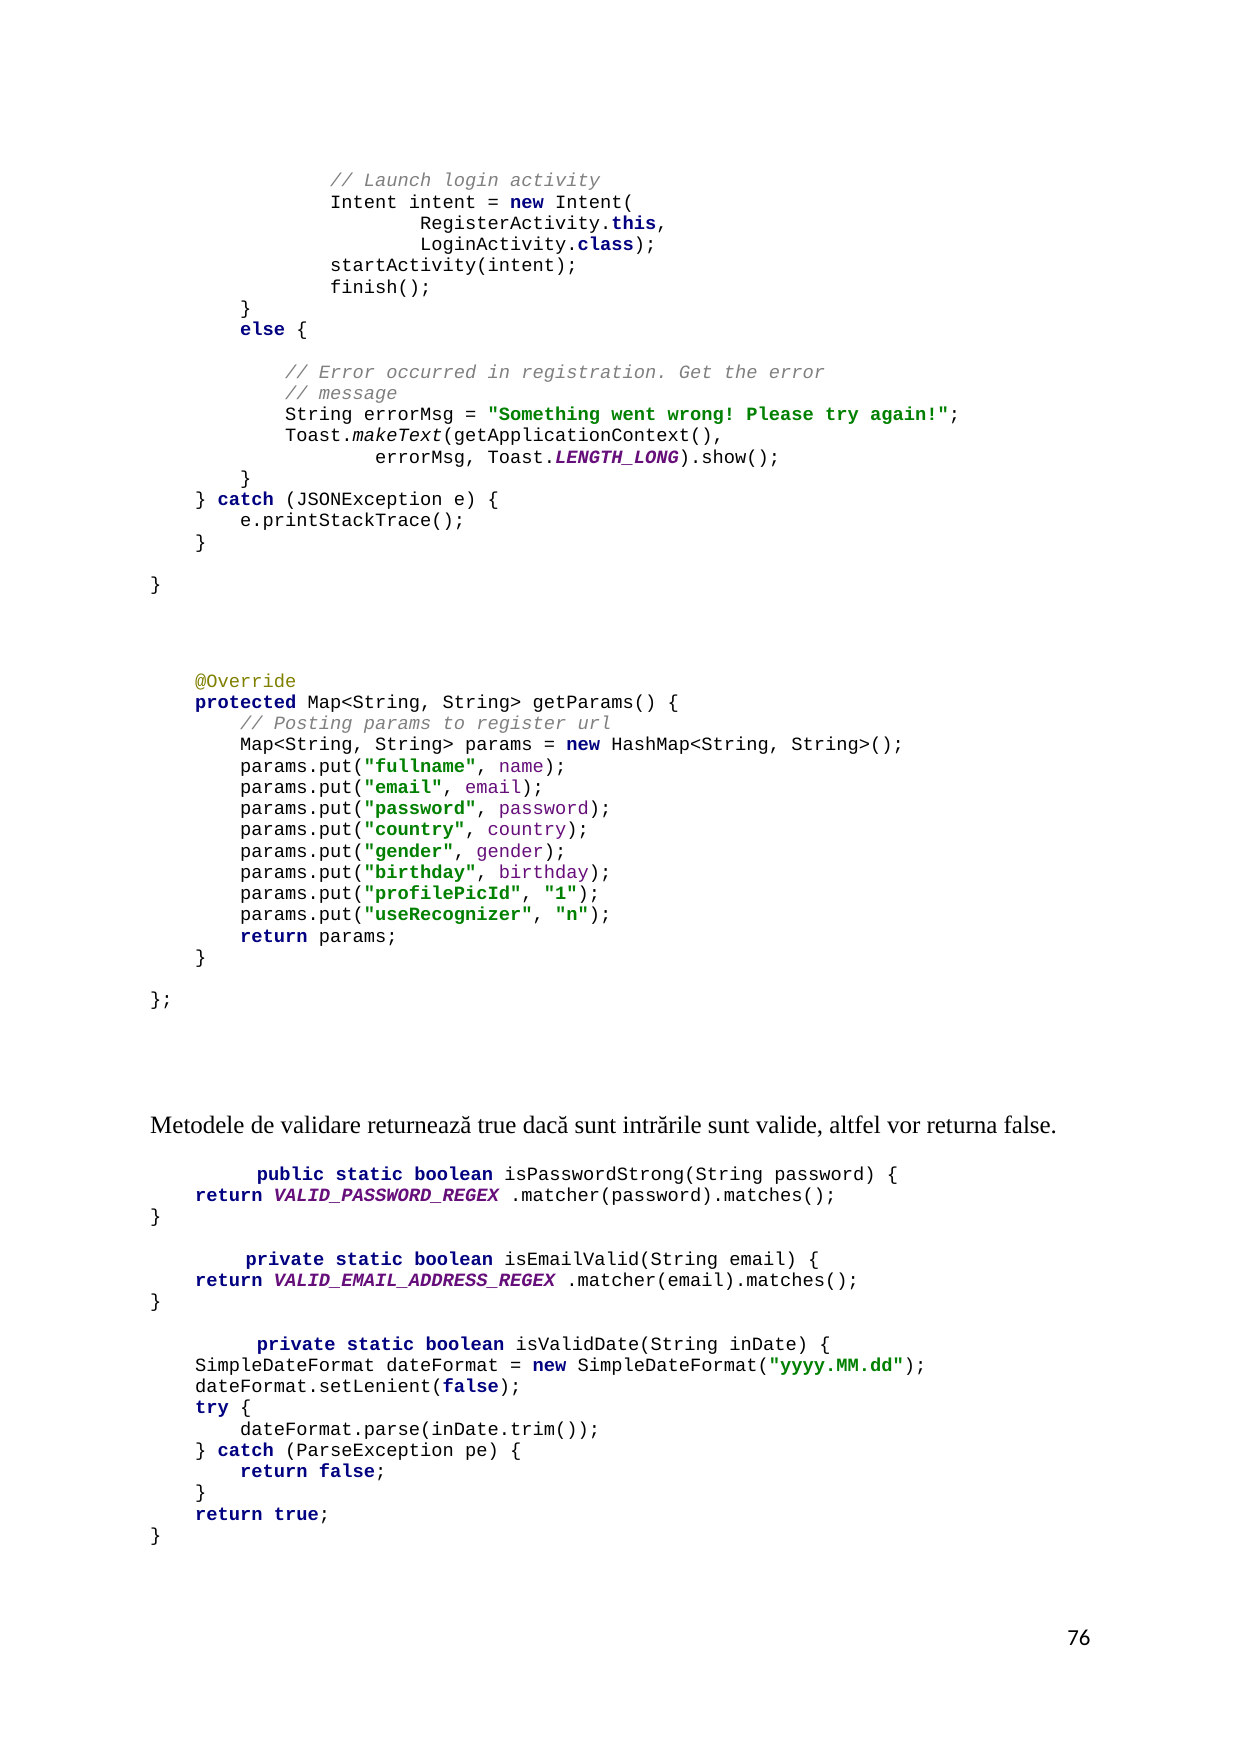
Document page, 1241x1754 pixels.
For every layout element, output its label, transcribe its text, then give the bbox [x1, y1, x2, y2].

text Metodele de validare returnează true dacă sunt intrările sunt valide, altfel vor returna false. [150, 1110, 1090, 1139]
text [150, 150, 1090, 596]
text private static boolean isEmailValid(String email) { return VALID_EMAIL_ADDRESS_REGEX .matcher(email).matches(); } [150, 1249, 1090, 1313]
text @Override protected Map<String, String> getParams() { // Posting params to register url Map<String, String> params = new HashMap<String, String>(); params.put("fullname", name); params.put("email", email); params.put("password", password); params.put("country", country); params.put("gender", gender); params.put("birthday", birthday); params.put("profilePicId", "1"); params.put("useRecognizer", "n"); return params; } }; [150, 671, 1090, 1011]
text private static boolean isValidDate(String inDate) { SimpleDateFormat dateFormat = new SimpleDateFormat("yyyy.MM.dd"); dateFormat.setLenient(false); try { dateFormat.parse(inDate.trim()); } catch (ParseException pe) { return false; } return true; } [150, 1334, 1090, 1547]
text public static boolean isPasswordStrong(String password) { return VALID_PASSWORD_REGEX .matcher(password).matches(); } [150, 1164, 1090, 1228]
